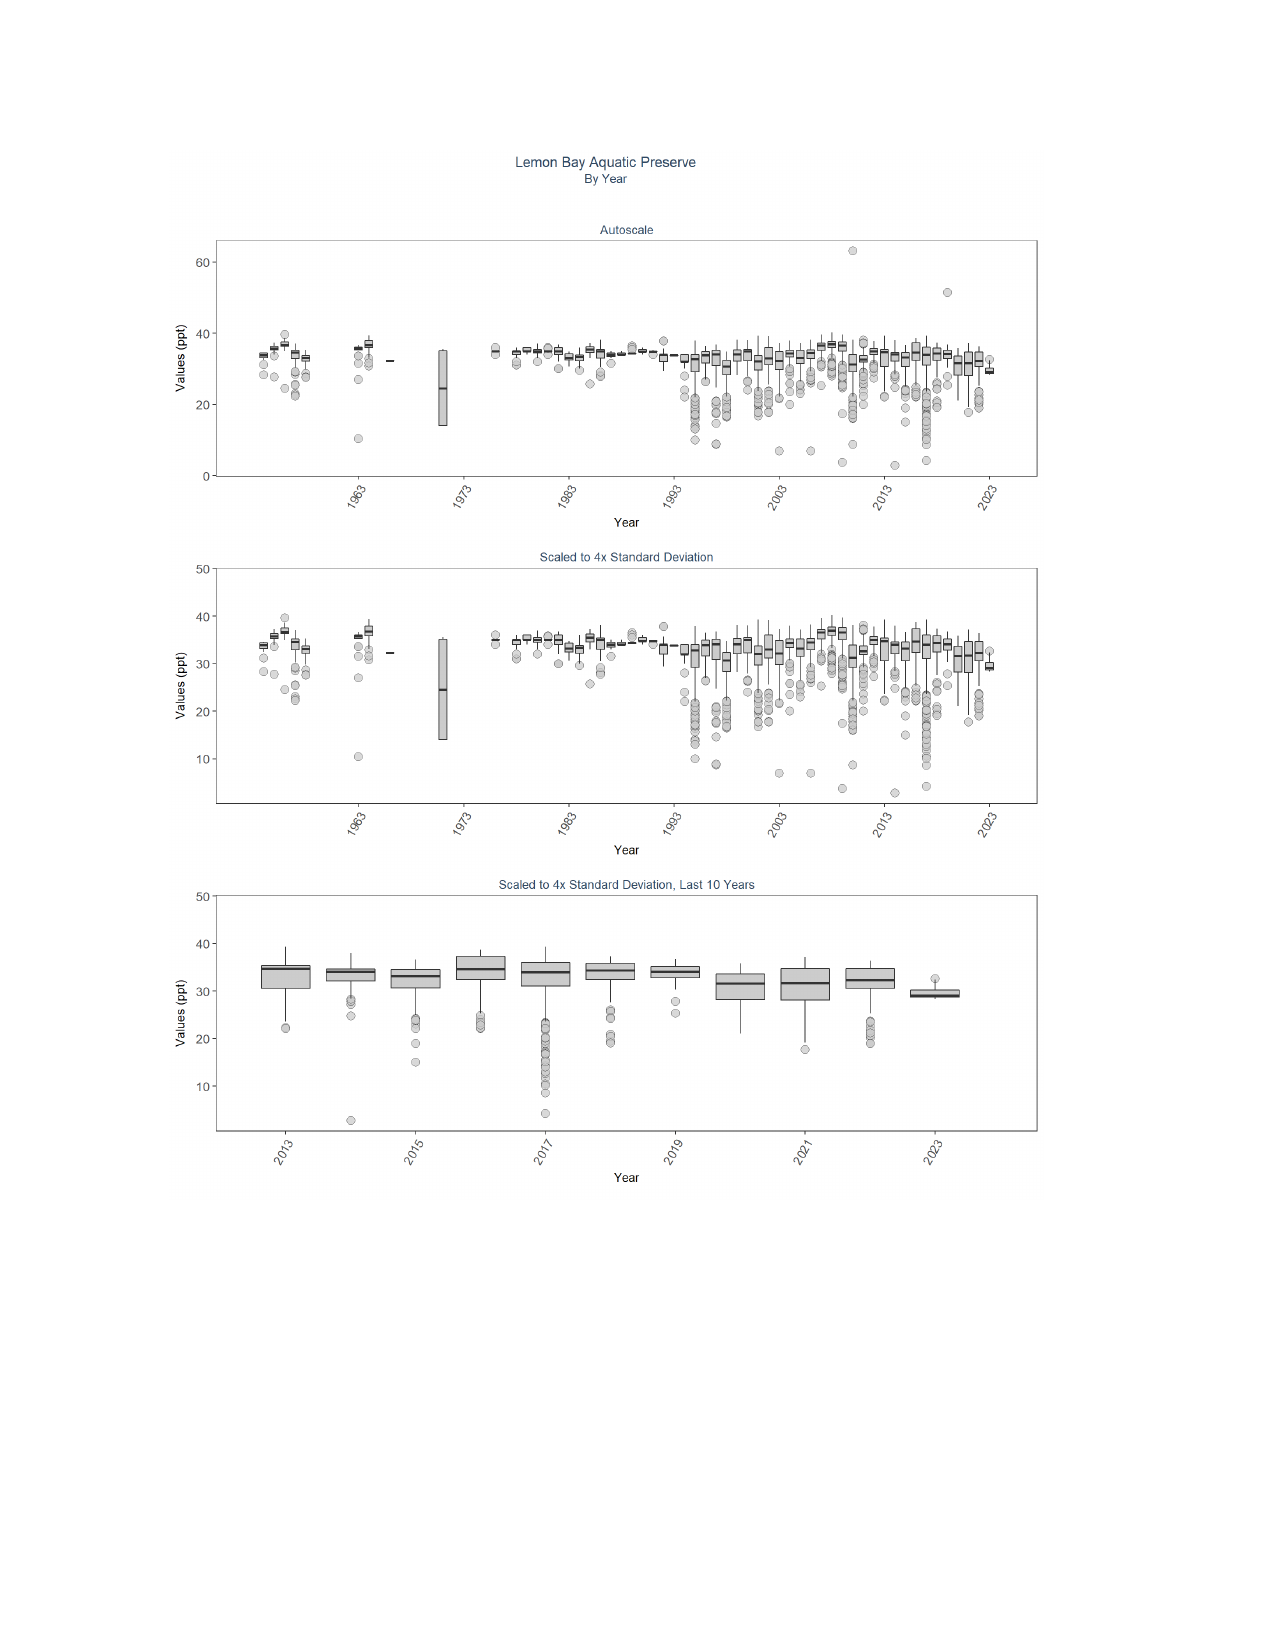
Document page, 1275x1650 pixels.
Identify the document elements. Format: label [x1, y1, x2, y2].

picture [168, 150, 1044, 1200]
